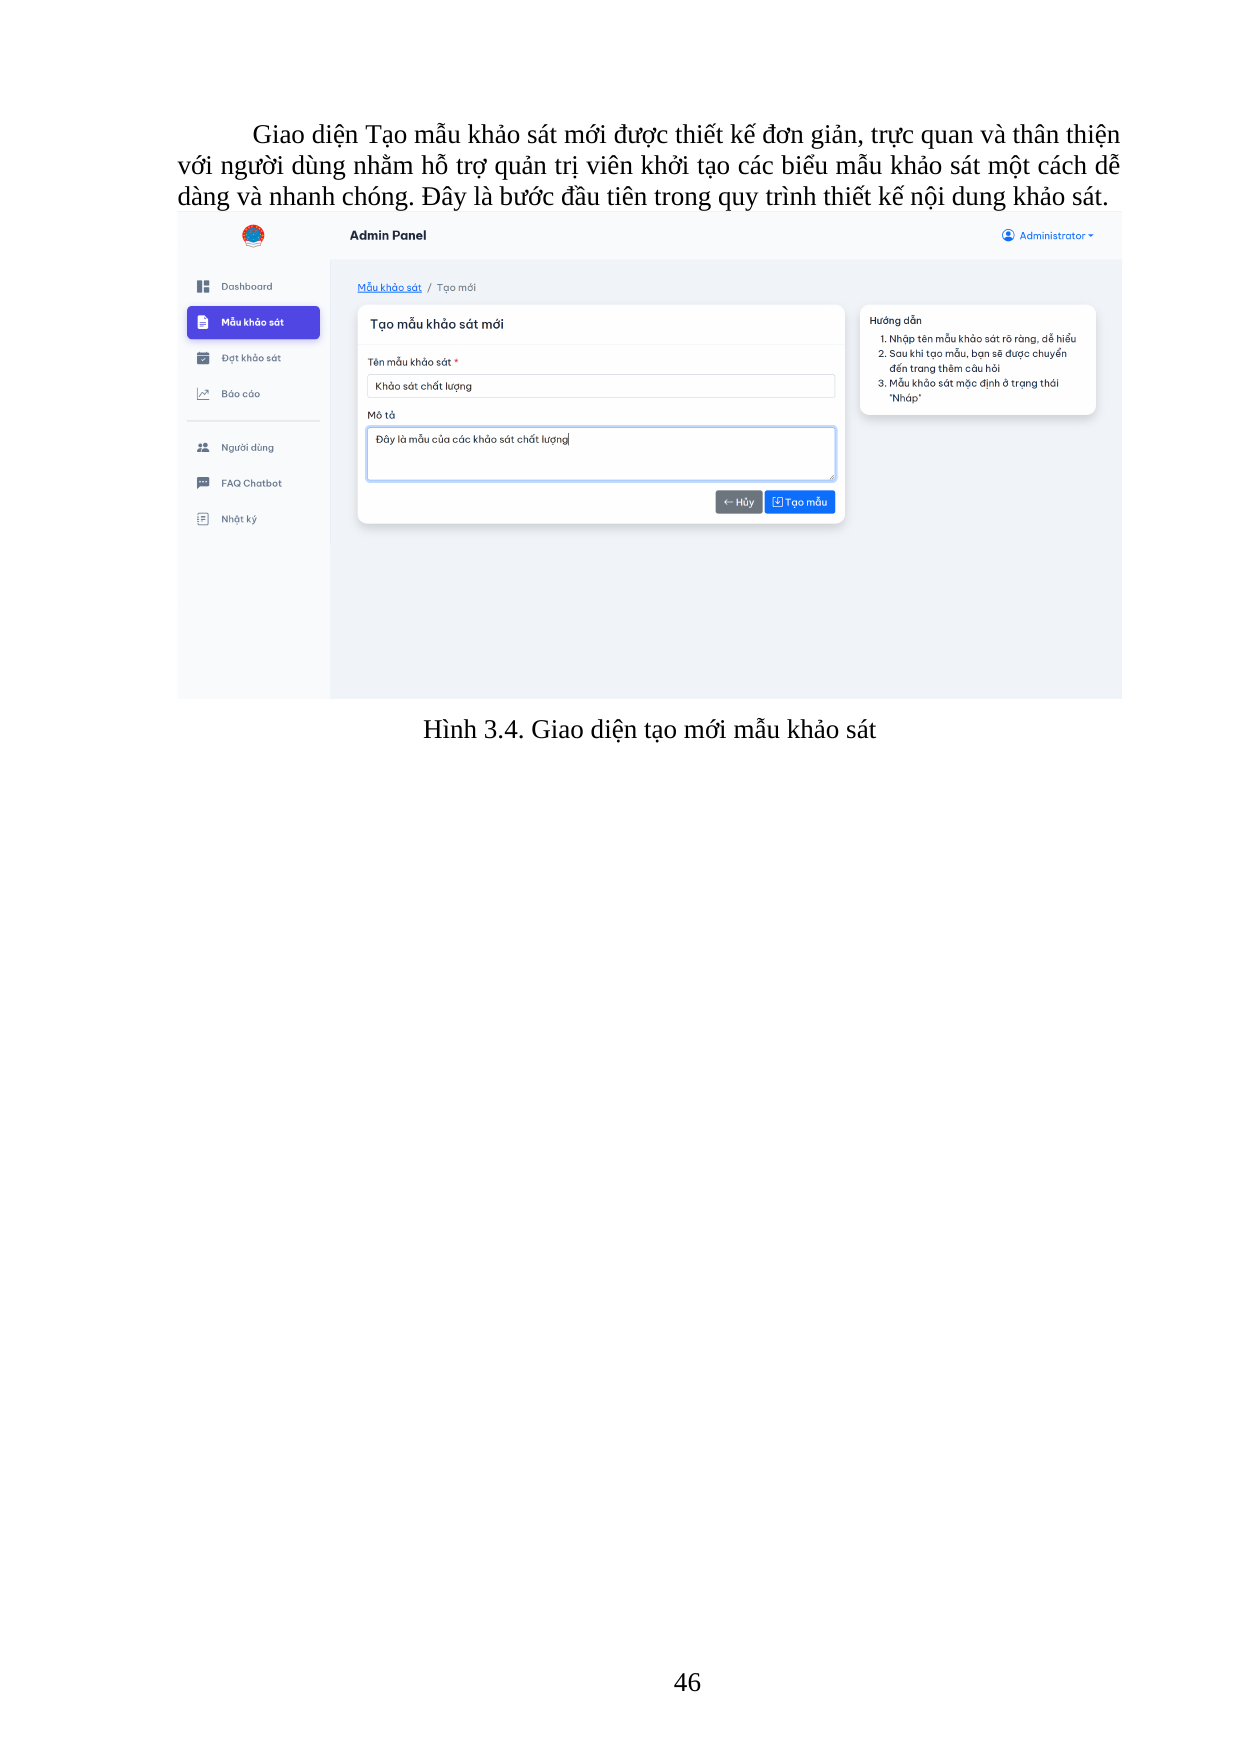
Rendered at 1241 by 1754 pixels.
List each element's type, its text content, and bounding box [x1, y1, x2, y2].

text Hình 3.4. Giao diện tạo mới mẫu khảo sát [177, 714, 1122, 745]
picture [177, 211, 1123, 699]
text Giao diện Tạo mẫu khảo sát mới được thiết kế đơn giản, trực quan và thân thiện với người dùng nhằm hỗ trợ quản trị viên khởi tạo các biểu mẫu khảo sát một cách dễ dàng và nhanh chóng. Đây là bước đầu tiên trong quy trình thiết kế nội dung khảo sát. [177, 118, 1122, 211]
